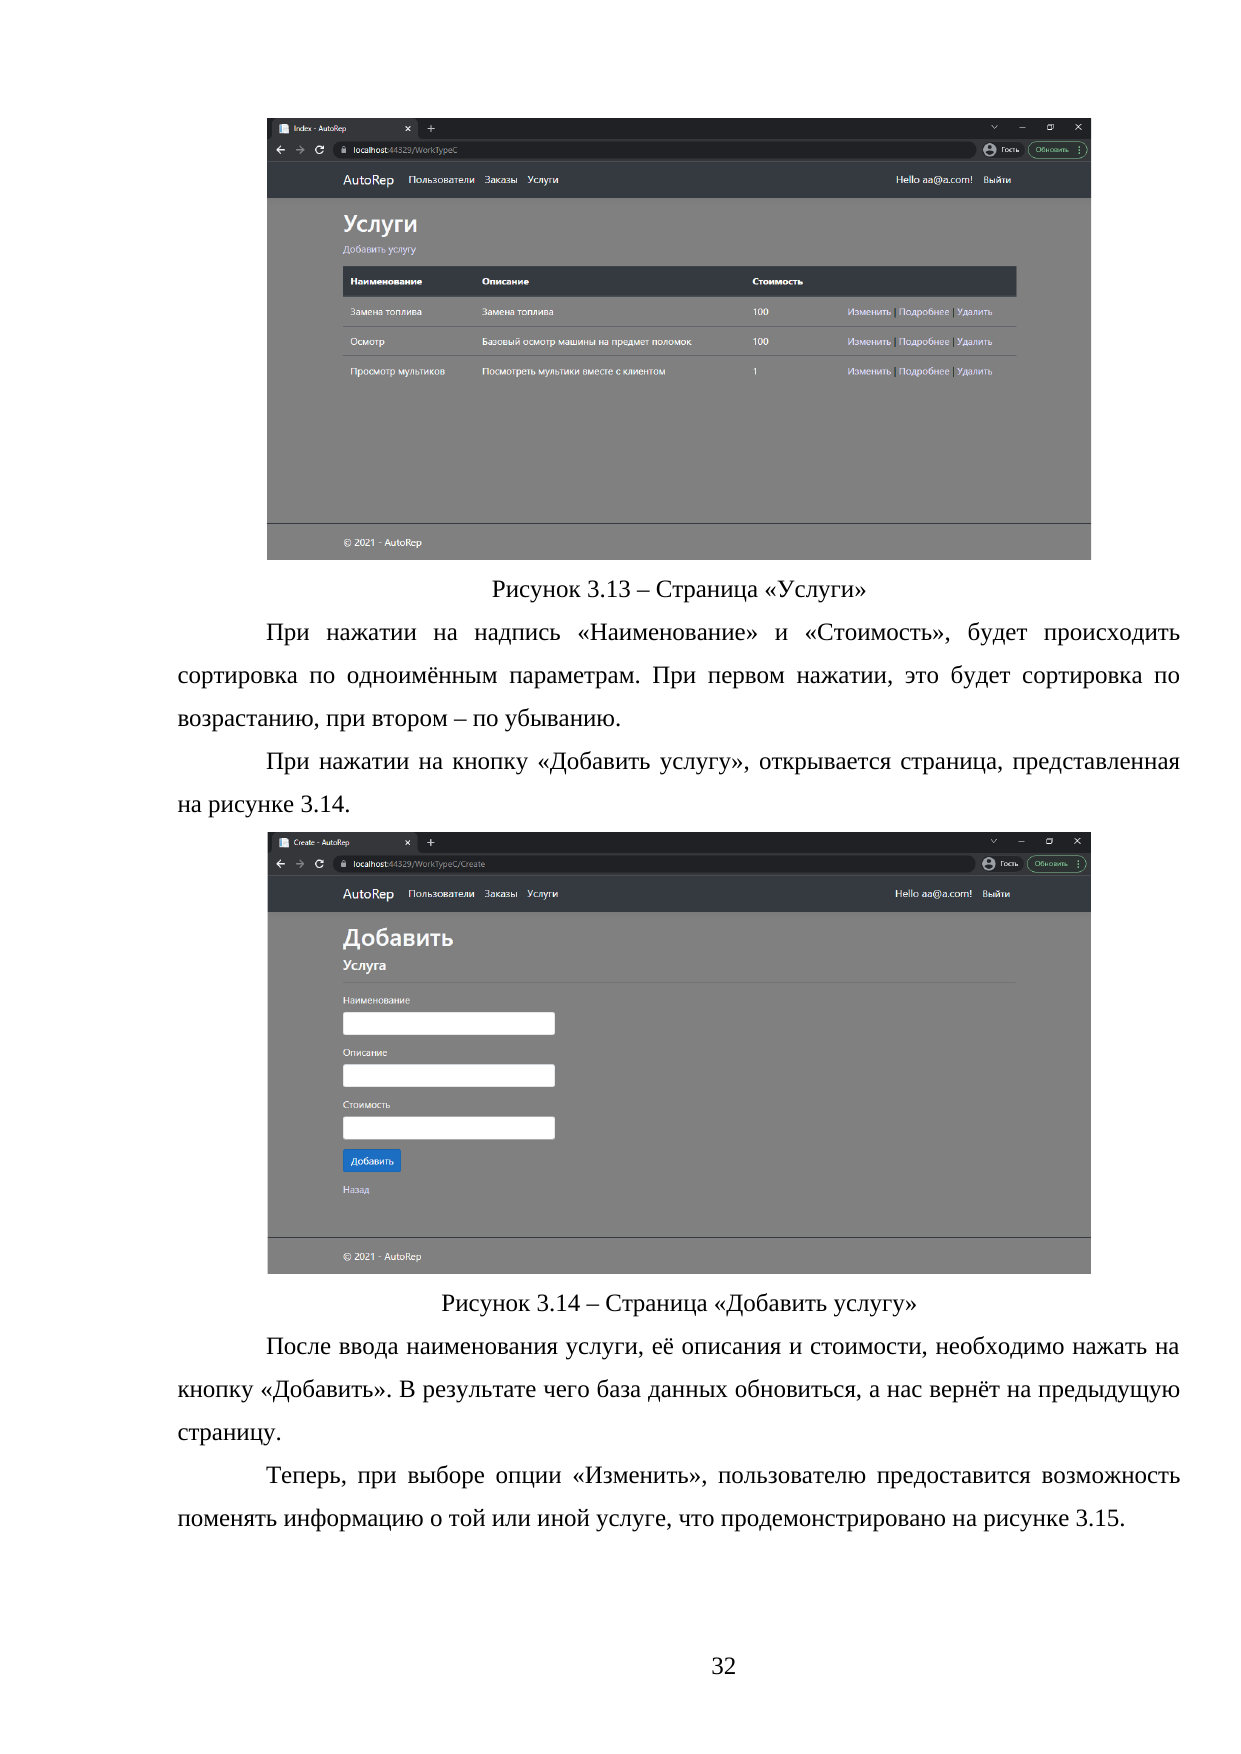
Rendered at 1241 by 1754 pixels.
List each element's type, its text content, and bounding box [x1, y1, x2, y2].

picture [267, 118, 1092, 560]
text Рисунок 3.14 – Страница «Добавить услугу» [177, 1288, 1181, 1316]
text Рисунок 3.13 – Страница «Услуги» [177, 574, 1181, 602]
text При нажатии на кнопку «Добавить услугу», открывается страница, представленная на рисунке 3.14. [177, 746, 1181, 818]
text После ввода наименования услуги, её описания и стоимости, необходимо нажать на кнопку «Добавить». В результате чего база данных обновиться, а нас вернёт на предыдущую страницу. [177, 1331, 1181, 1446]
picture [267, 832, 1091, 1274]
text При нажатии на надпись «Наименование» и «Стоимость», будет происходить сортировка по одноимённым параметрам. При первом нажатии, это будет сортировка по возрастанию, при втором – по убыванию. [177, 617, 1181, 732]
text Теперь, при выборе опции «Изменить», пользователю предоставится возможность поменять информацию о той или иной услуге, что продемонстрировано на рисунке 3.15. [177, 1460, 1181, 1532]
